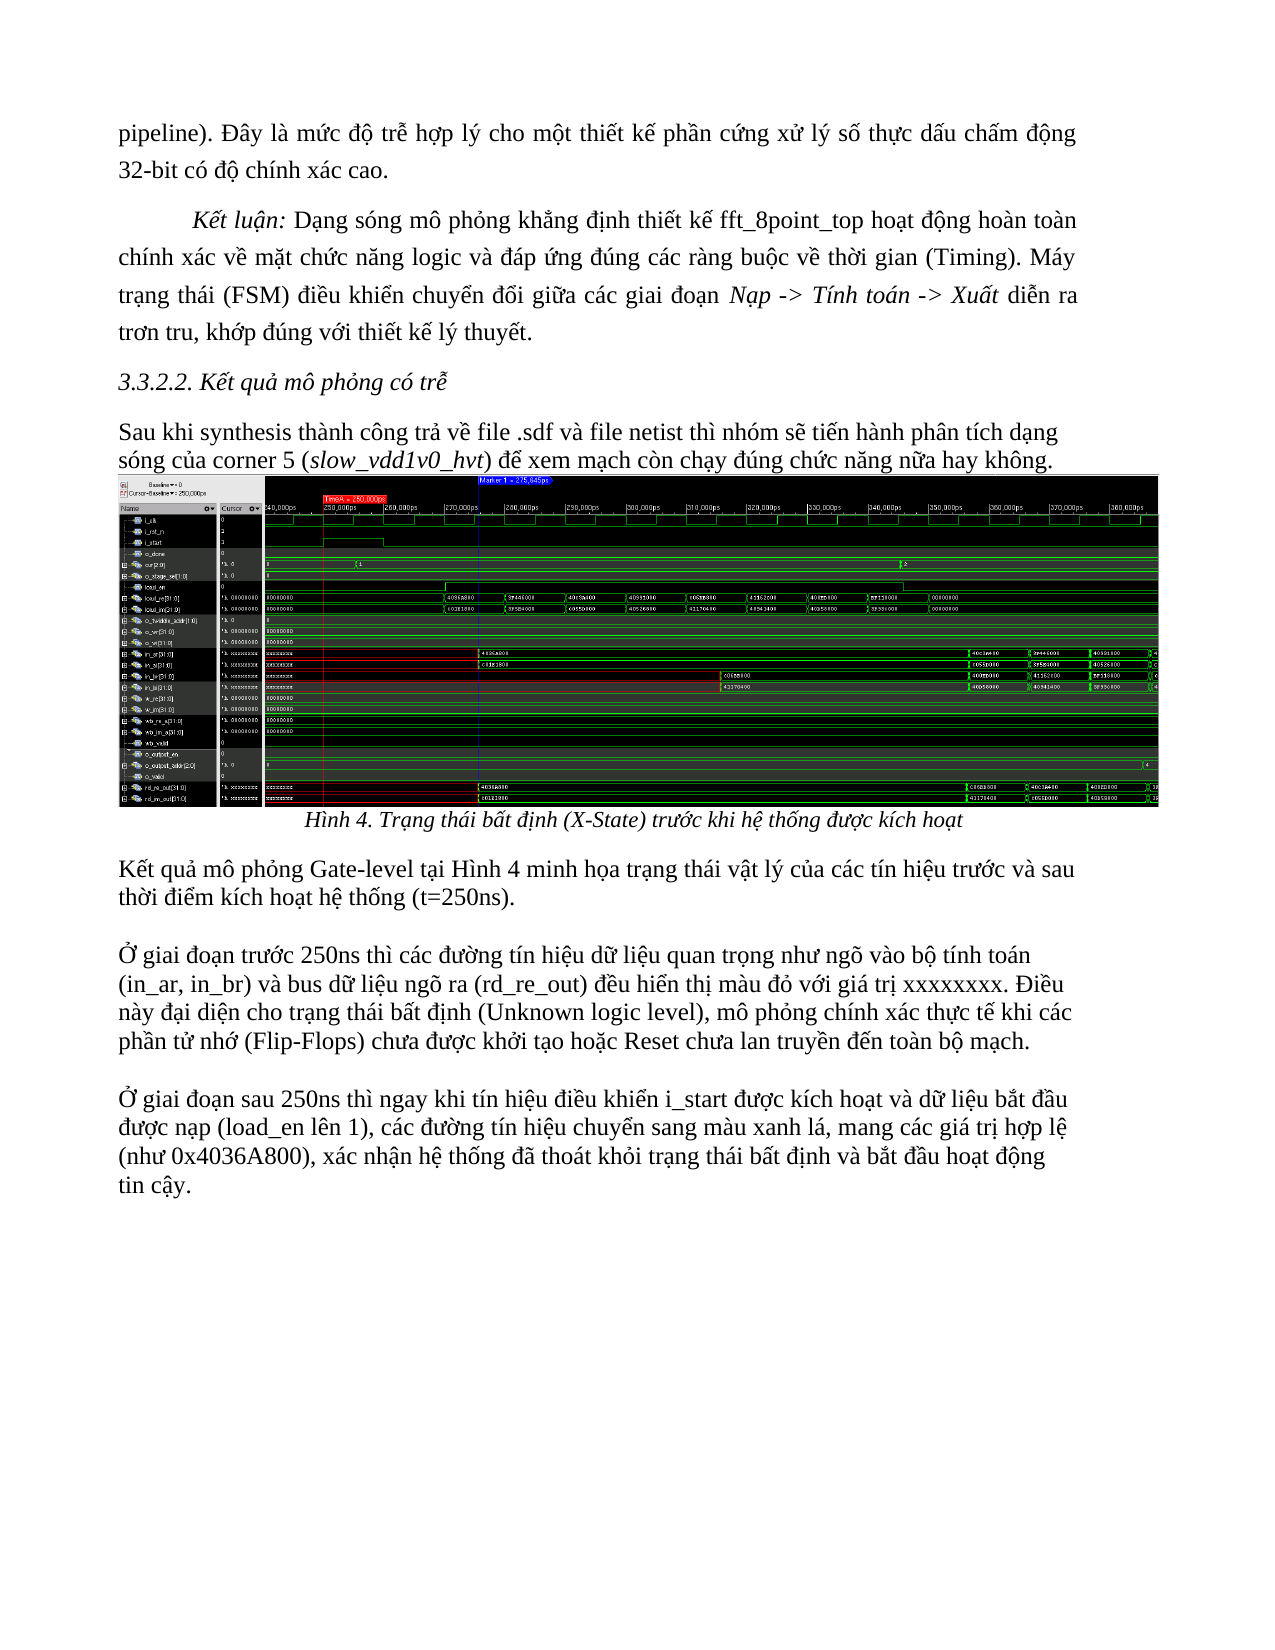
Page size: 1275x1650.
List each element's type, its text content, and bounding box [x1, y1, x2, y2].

text Ở giai đoạn sau 250ns thì ngay khi tín hiệu điều khiển i_start được kích hoạt và dữ liệu bắt đầu được nạp (load_en lên 1), các đường tín hiệu chuyển sang màu xanh lá, mang các giá trị hợp lệ (như 0x4036A800), xác nhận hệ thống đã thoát khỏi trạng thái bất định và bắt đầu hoạt động tin cậy. [118, 1084, 1078, 1199]
text Sau khi synthesis thành công trả về file .sdf và file netist thì nhóm sẽ tiến hành phân tích dạng sóng của corner 5 (slow_vdd1v0_hvt) để xem mạch còn chạy đúng chức năng nữa hay không. [118, 417, 1078, 474]
subtitle 3.3.2.2. Kết quả mô phỏng có trễ [118, 367, 1078, 396]
picture [118, 474, 1160, 807]
text Ở giai đoạn trước 250ns thì các đường tín hiệu dữ liệu quan trọng như ngõ vào bộ tính toán (in_ar, in_br) và bus dữ liệu ngõ ra (rd_re_out) đều hiển thị màu đỏ với giá trị xxxxxxxx. Điều này đại diện cho trạng thái bất định (Unknown logic level), mô phỏng chính xác thực tế khi các phần tử nhớ (Flip-Flops) chưa được khởi tạo hoặc Reset chưa lan truyền đến toàn bộ mạch. [118, 940, 1078, 1055]
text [118, 118, 1078, 184]
text Hình 4. Trạng thái bất định (X-State) trước khi hệ thống được kích hoạt [118, 807, 1078, 833]
text Kết quả mô phỏng Gate-level tại Hình 4 minh họa trạng thái vật lý của các tín hiệu trước và sau thời điểm kích hoạt hệ thống (t=250ns). [118, 854, 1078, 911]
text Kết luận: Dạng sóng mô phỏng khẳng định thiết kế fft_8point_top hoạt động hoàn toàn chính xác về mặt chức năng logic và đáp ứng đúng các ràng buộc về thời gian (Timing). Máy trạng thái (FSM) điều khiển chuyển đổi giữa các giai đoạn Nạp -> Tính toán -> Xuất diễn ra trơn tru, khớp đúng với thiết kế lý thuyết. [118, 205, 1078, 346]
